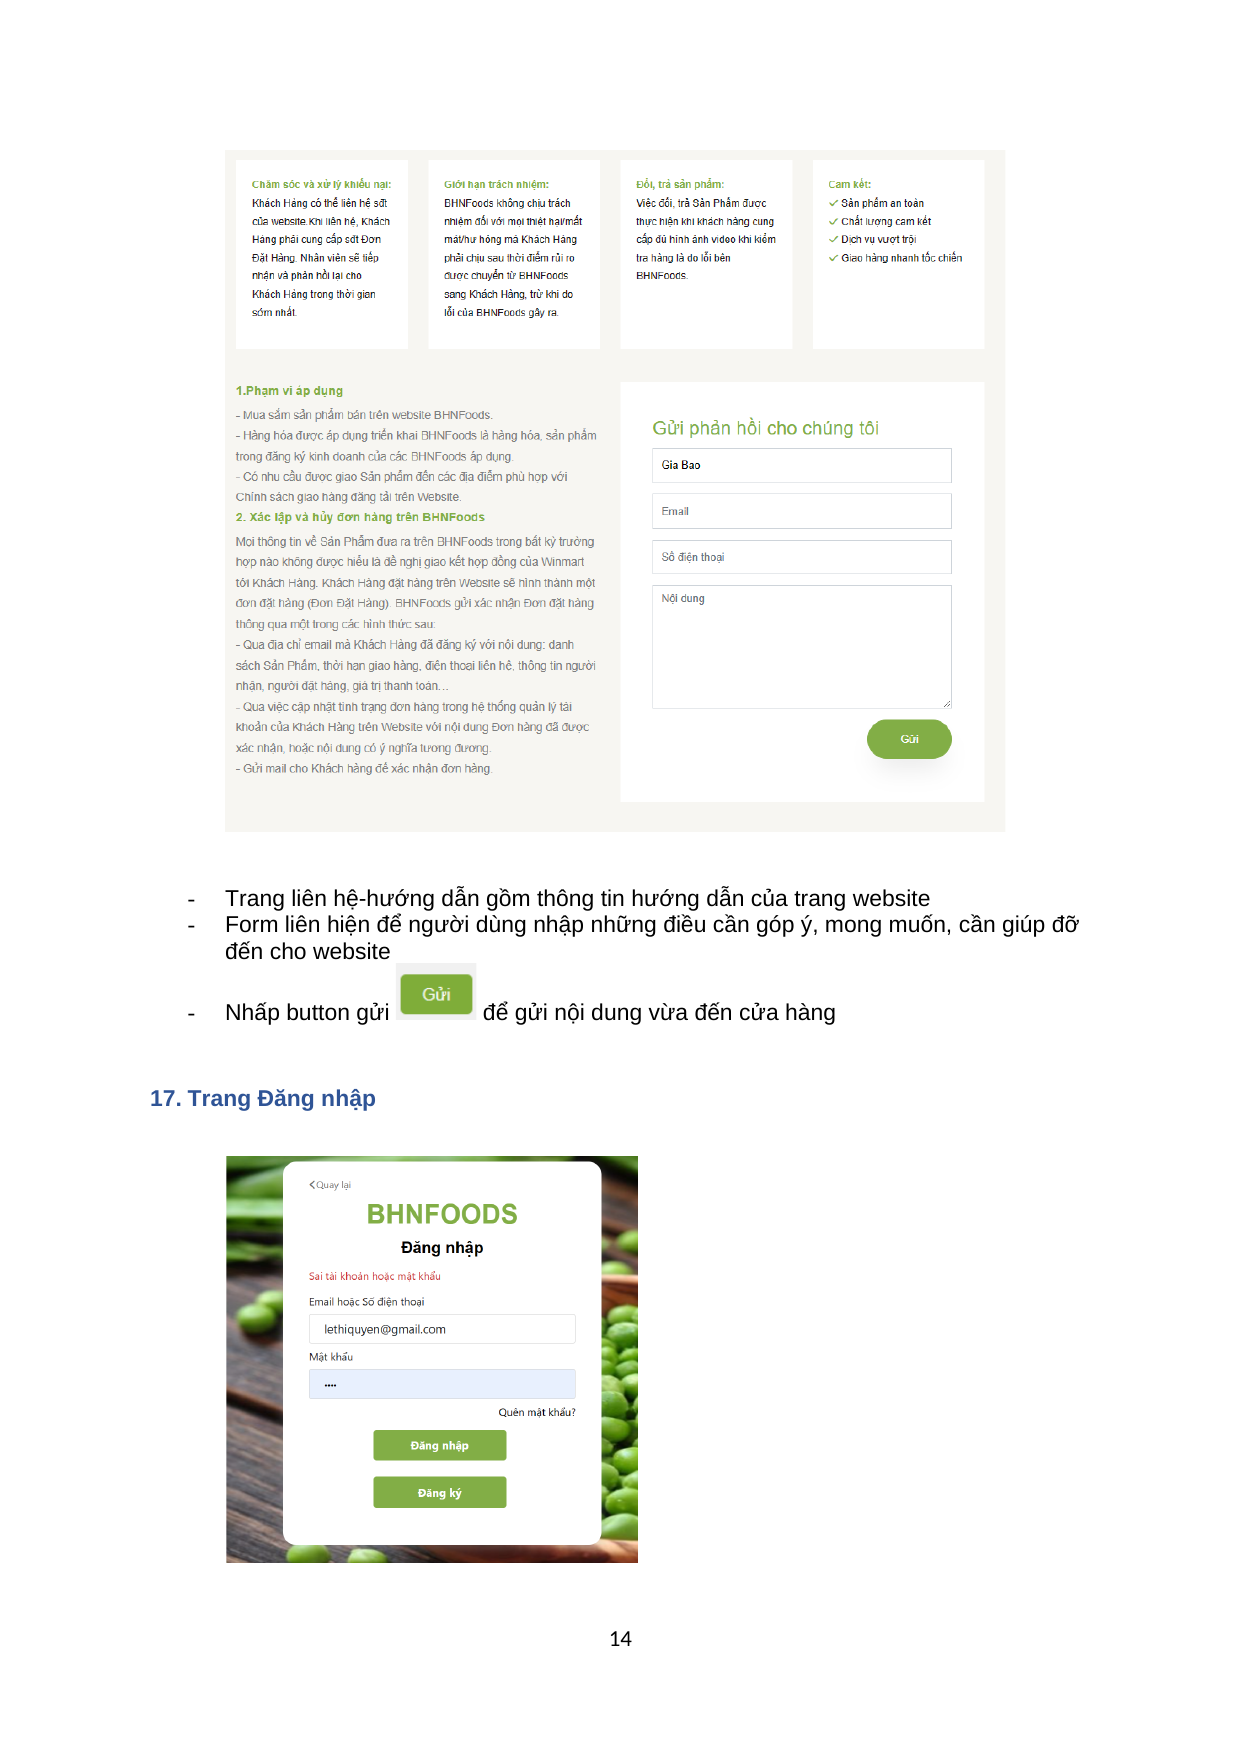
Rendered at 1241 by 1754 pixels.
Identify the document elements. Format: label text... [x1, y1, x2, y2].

subtitle Trang Đăng nhập [150, 1084, 1090, 1111]
picture [225, 150, 1006, 832]
list Trang liên hệ-hướng dẫn gồm thông tin hướng dẫn của trang website [187, 885, 1090, 911]
list Form liên hiện để người dùng nhập những điều cần góp ý, mong muốn, cần giúp đỡ đến cho website [187, 911, 1090, 964]
list Nhấp button gửi để gửi nội dung vừa đến cửa hàng [187, 964, 1090, 1025]
picture [226, 1156, 638, 1563]
picture [395, 963, 477, 1020]
